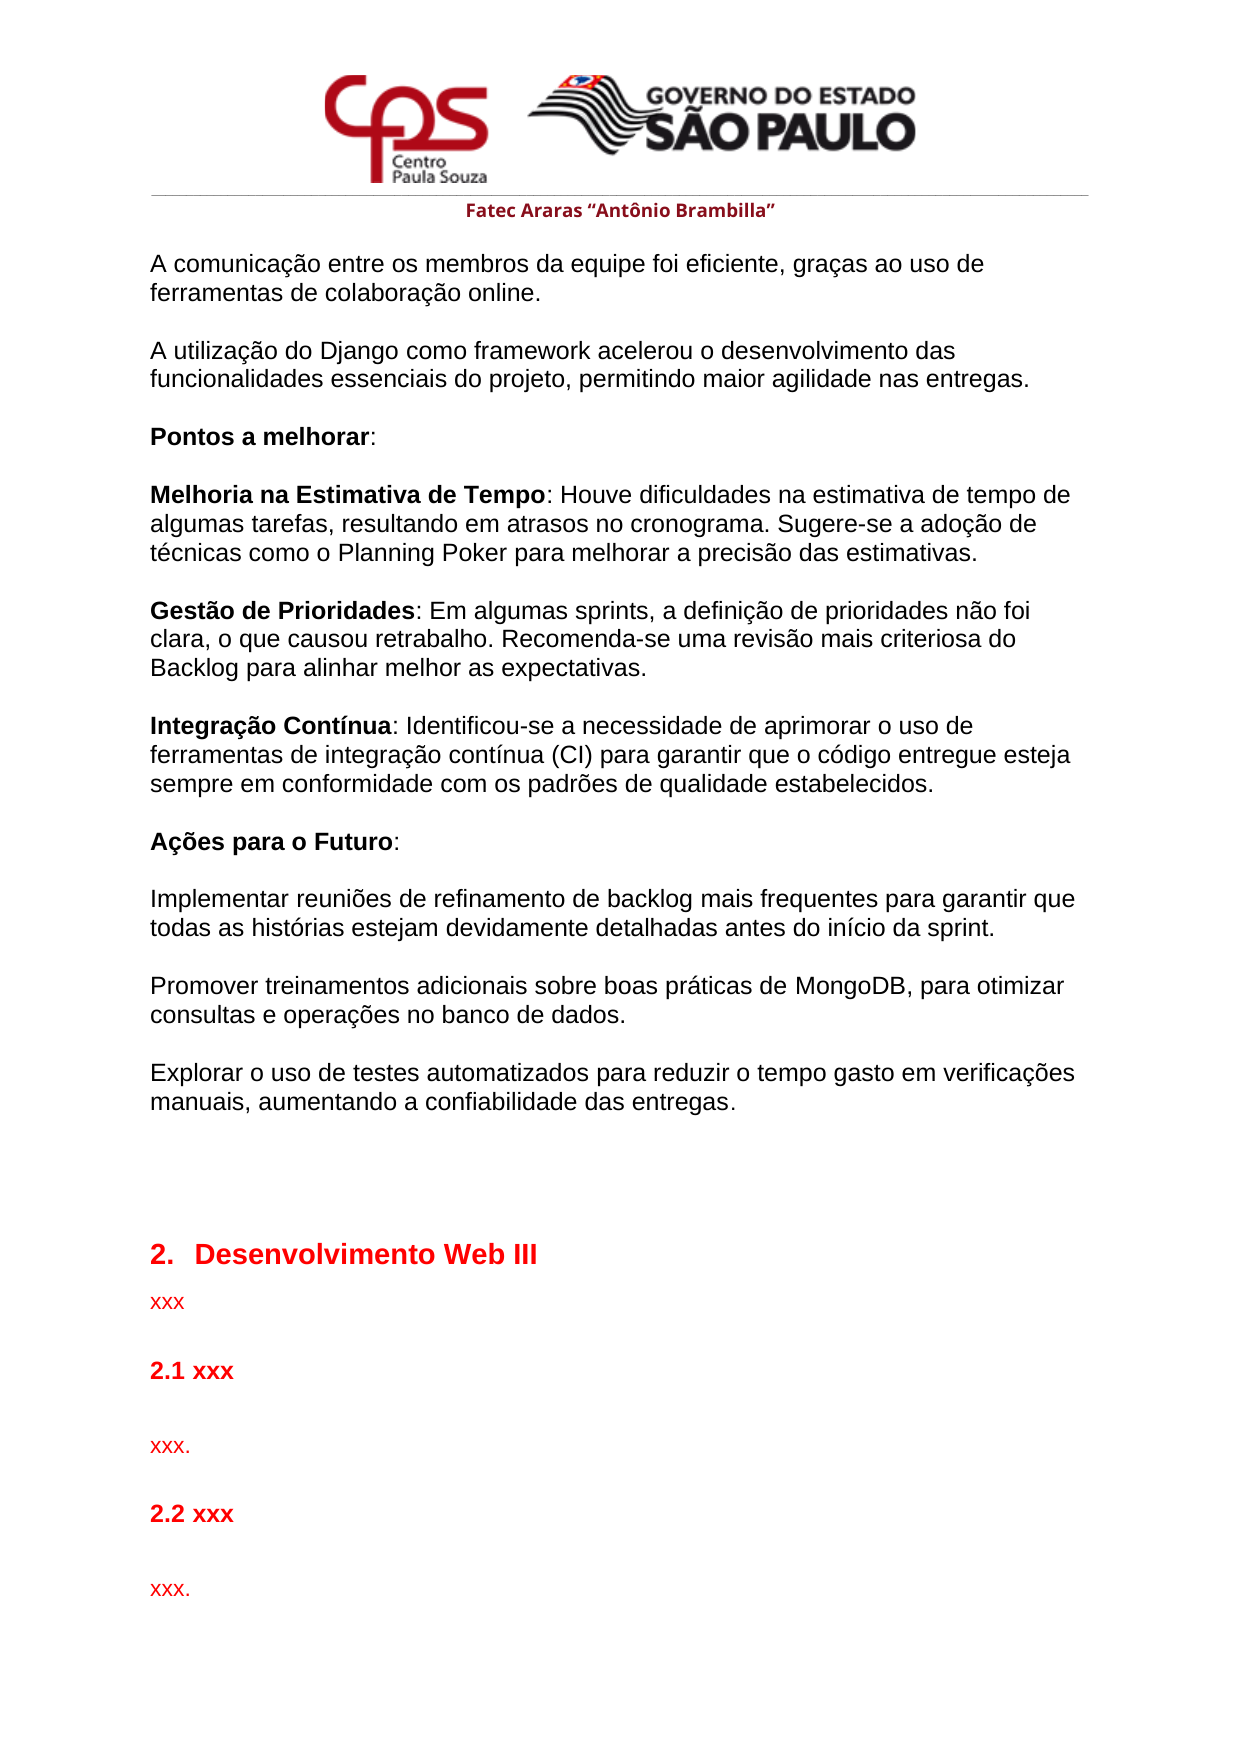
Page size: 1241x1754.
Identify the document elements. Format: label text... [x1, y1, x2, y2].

subtitle Desenvolvimento Web III [150, 1237, 1090, 1271]
text Implementar reuniões de refinamento de backlog mais frequentes para garantir que todas as histórias estejam devidamente detalhadas antes do início da sprint. [150, 884, 1090, 942]
text Promover treinamentos adicionais sobre boas práticas de MongoDB, para otimizar consultas e operações no banco de dados. [150, 971, 1090, 1029]
text Explorar o uso de testes automatizados para reduzir o tempo gasto em verificações manuais, aumentando a confiabilidade das entregas. [150, 1058, 1090, 1115]
text Pontos a melhorar: [150, 422, 1090, 451]
text Ações para o Futuro: [150, 827, 1090, 855]
text xxx. [150, 1432, 1090, 1458]
text Integração Contínua: Identificou-se a necessidade de aprimorar o uso de ferramentas de integração contínua (CI) para garantir que o código entregue esteja sempre em conformidade com os padrões de qualidade estabelecidos. [150, 711, 1090, 797]
text Gestão de Prioridades: Em algumas sprints, a definição de prioridades não foi clara, o que causou retrabalho. Recomenda-se uma revisão mais criteriosa do Backlog para alinhar melhor as expectativas. [150, 596, 1090, 682]
picture [324, 75, 916, 183]
text A utilização do Django como framework acelerou o desenvolvimento das funcionalidades essenciais do projeto, permitindo maior agilidade nas entregas. [150, 336, 1090, 393]
text A comunicação entre os membros da equipe foi eficiente, graças ao uso de ferramentas de colaboração online. [150, 249, 1090, 307]
text xxx [150, 1288, 1090, 1314]
text xxx. [150, 1575, 1090, 1601]
subtitle xxx [150, 1356, 1090, 1385]
subtitle xxx [150, 1499, 1090, 1528]
text Melhoria na Estimativa de Tempo: Houve dificuldades na estimativa de tempo de algumas tarefas, resultando em atrasos no cronograma. Sugere-se a adoção de técnicas como o Planning Poker para melhorar a precisão das estimativas. [150, 480, 1090, 567]
